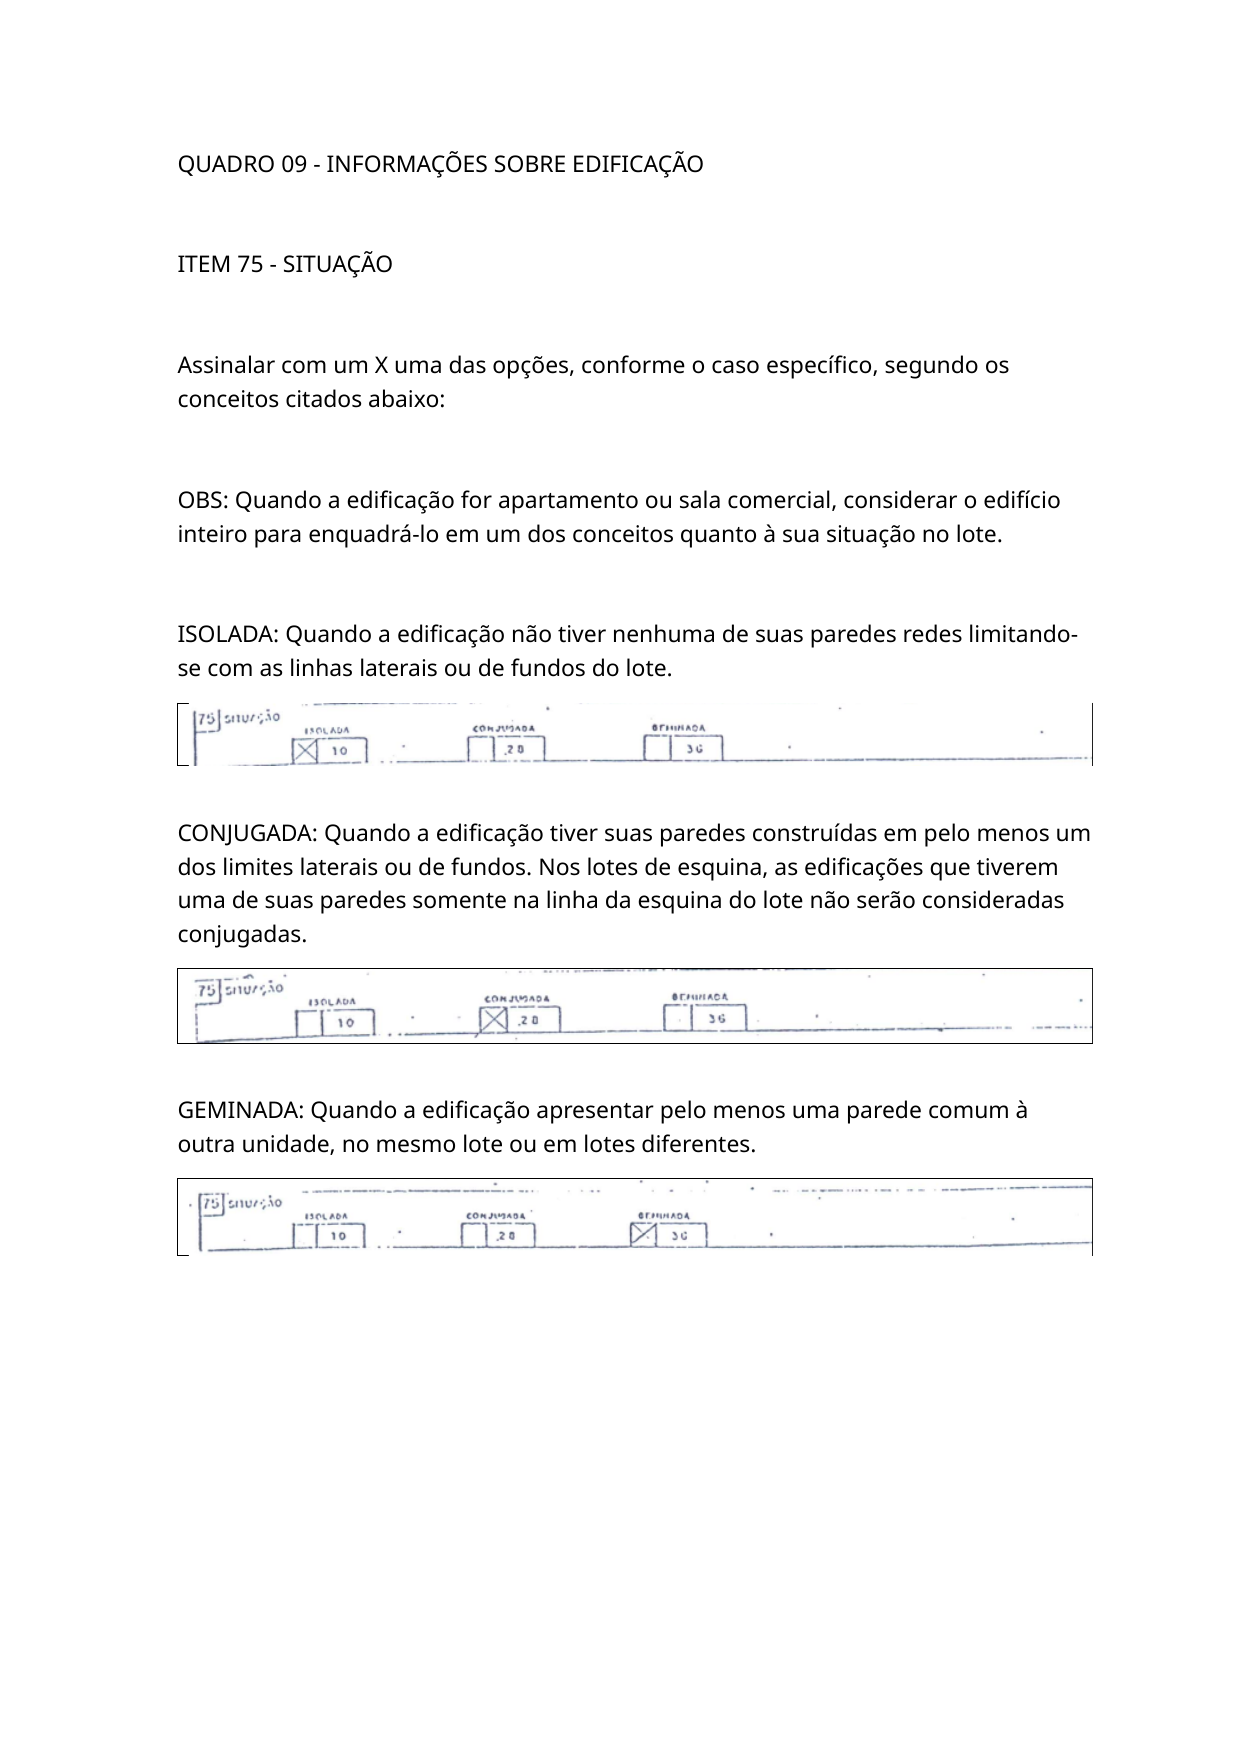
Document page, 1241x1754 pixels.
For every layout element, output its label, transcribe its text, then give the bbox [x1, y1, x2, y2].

picture [188, 969, 1093, 1043]
text QUADRO 09 - INFORMAÇÕES SOBRE EDIFICAÇÃO [177, 148, 1093, 179]
table_header [178, 969, 188, 1042]
table_header [178, 704, 188, 765]
text ISOLADA: Quando a edificação não tiver nenhuma de suas paredes redes limitando-se com as linhas laterais ou de fundos do lote. [177, 618, 1093, 683]
picture [188, 1179, 1093, 1256]
text CONJUGADA: Quando a edificação tiver suas paredes construídas em pelo menos um dos limites laterais ou de fundos. Nos lotes de esquina, as edificações que tiverem uma de suas paredes somente na linha da esquina do lote não serão consideradas conjugadas. [177, 817, 1093, 949]
text ITEM 75 - SITUAÇÃO [177, 248, 1093, 280]
text GEMINADA: Quando a edificação apresentar pelo menos uma parede comum à outra unidade, no mesmo lote ou em lotes diferentes. [177, 1094, 1093, 1159]
text OBS: Quando a edificação for apartamento ou sala comercial, considerar o edifício inteiro para enquadrá-lo em um dos conceitos quanto à sua situação no lote. [177, 484, 1093, 549]
picture [188, 703, 1093, 766]
table_header [178, 1179, 188, 1255]
text Assinalar com um X uma das opções, conforme o caso específico, segundo os conceitos citados abaixo: [177, 349, 1093, 414]
